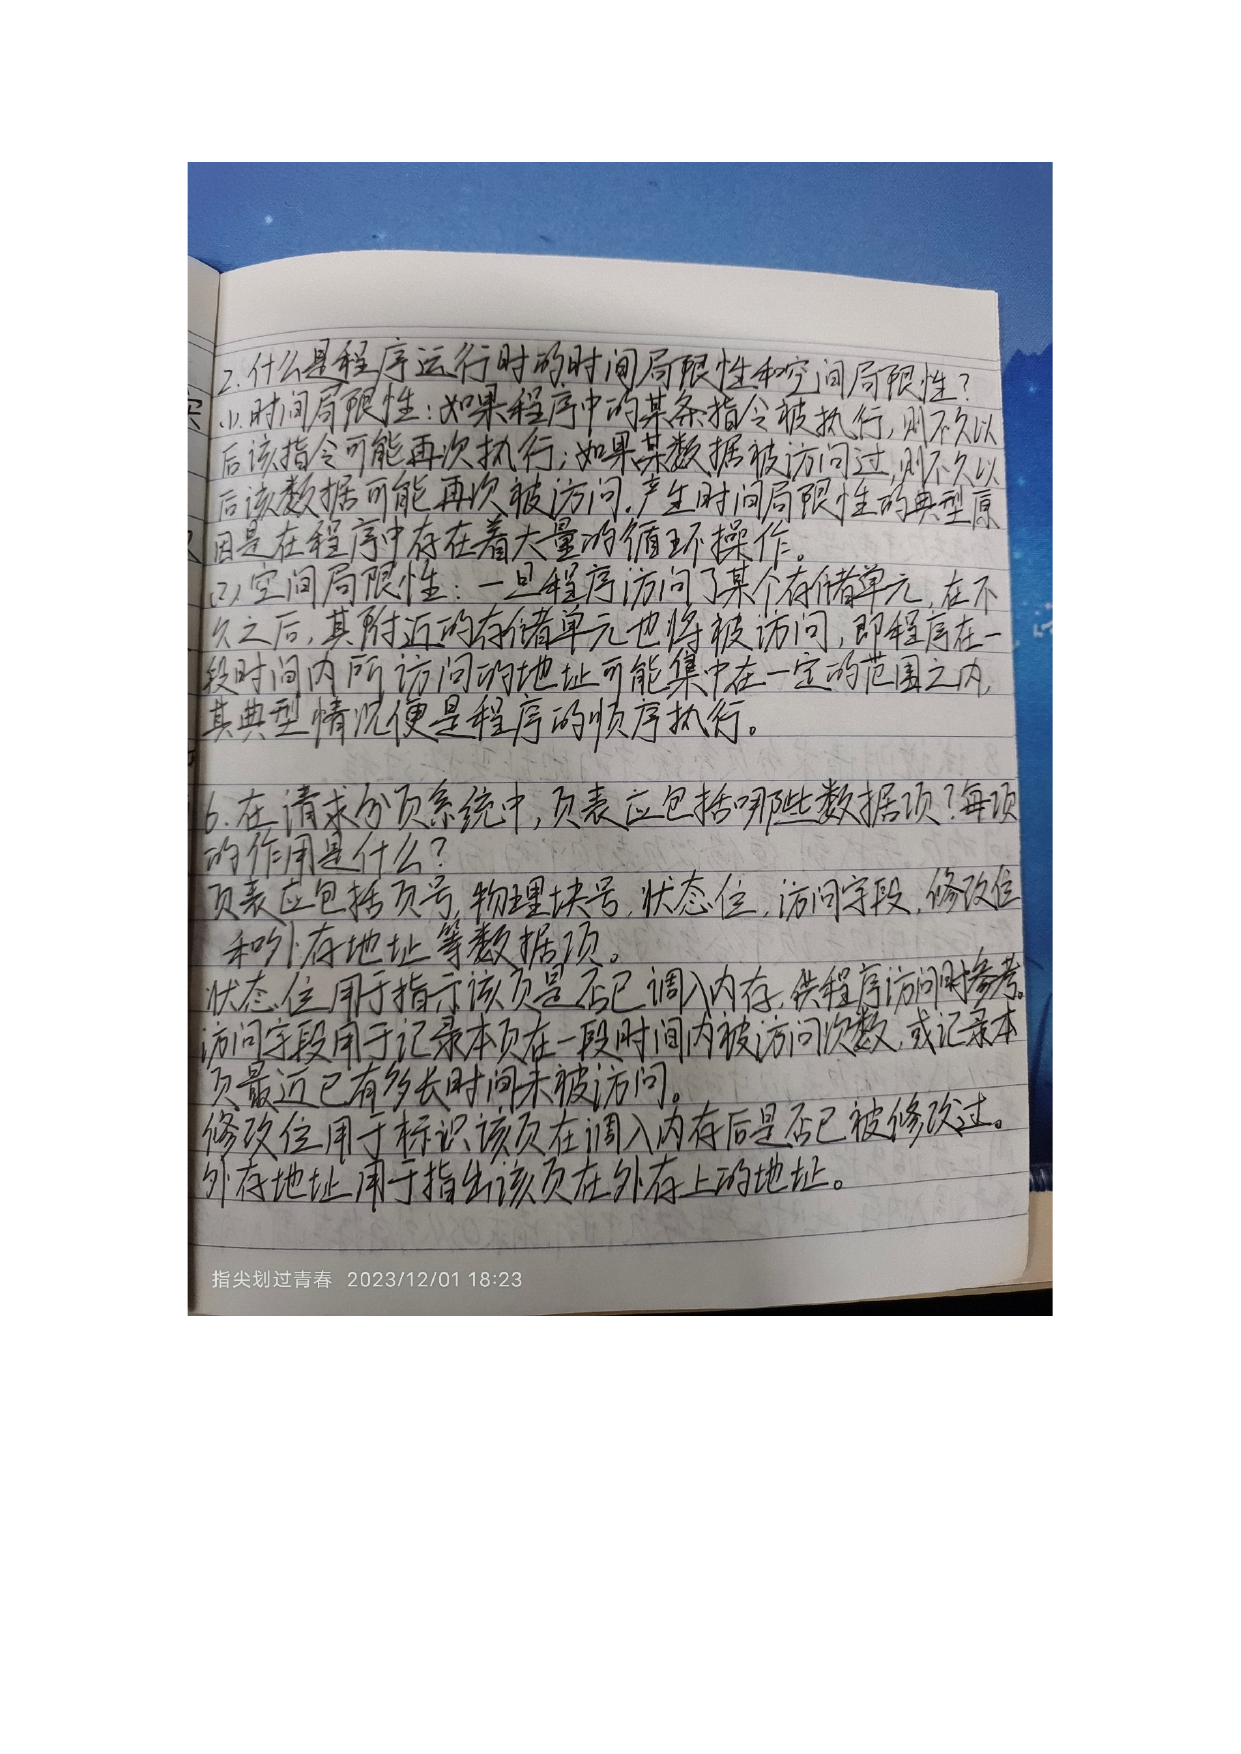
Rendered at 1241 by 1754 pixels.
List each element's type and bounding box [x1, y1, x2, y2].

picture [187, 162, 1053, 1316]
